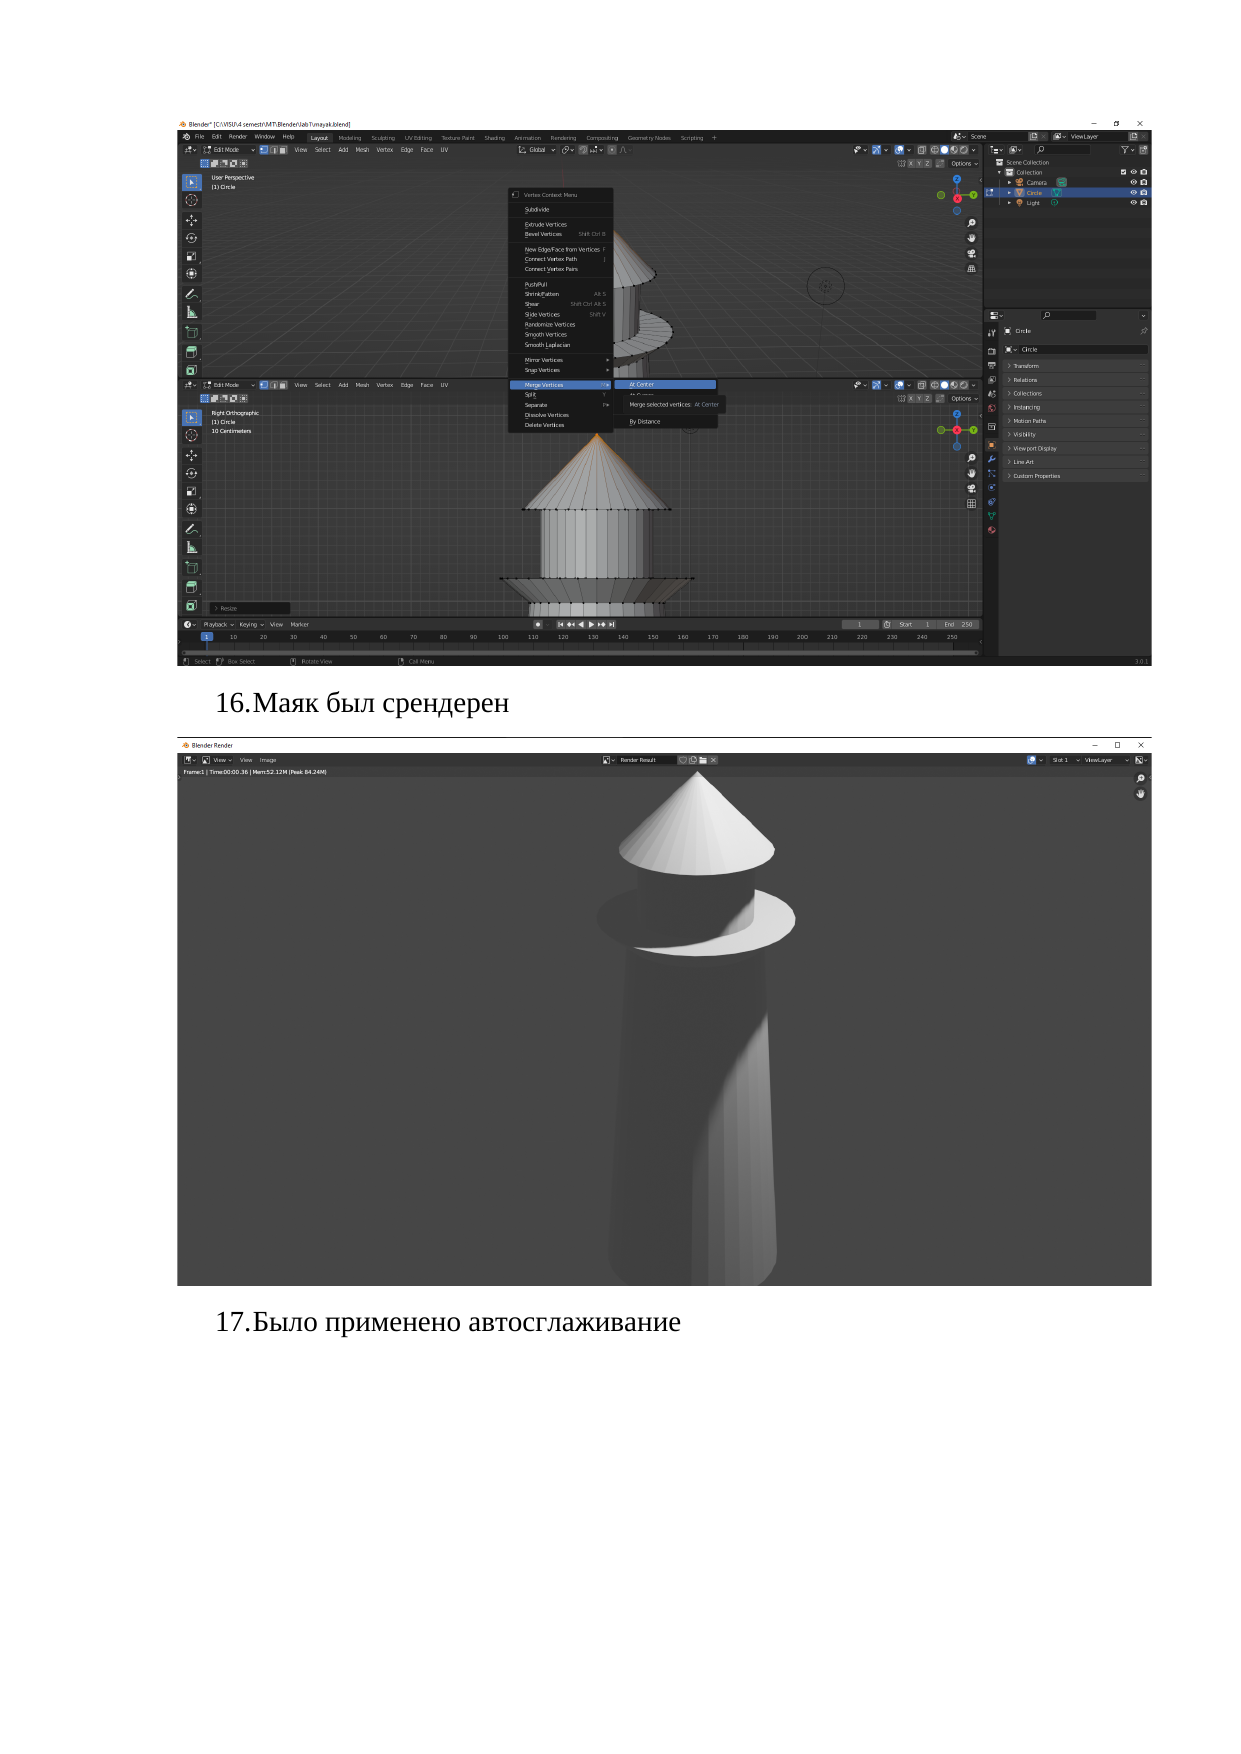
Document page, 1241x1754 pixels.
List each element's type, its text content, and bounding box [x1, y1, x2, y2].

list Маяк был срендерен [215, 685, 1152, 718]
picture [177, 118, 1152, 666]
picture [177, 737, 1152, 1286]
list Было применено автосглаживание [215, 1304, 1152, 1338]
